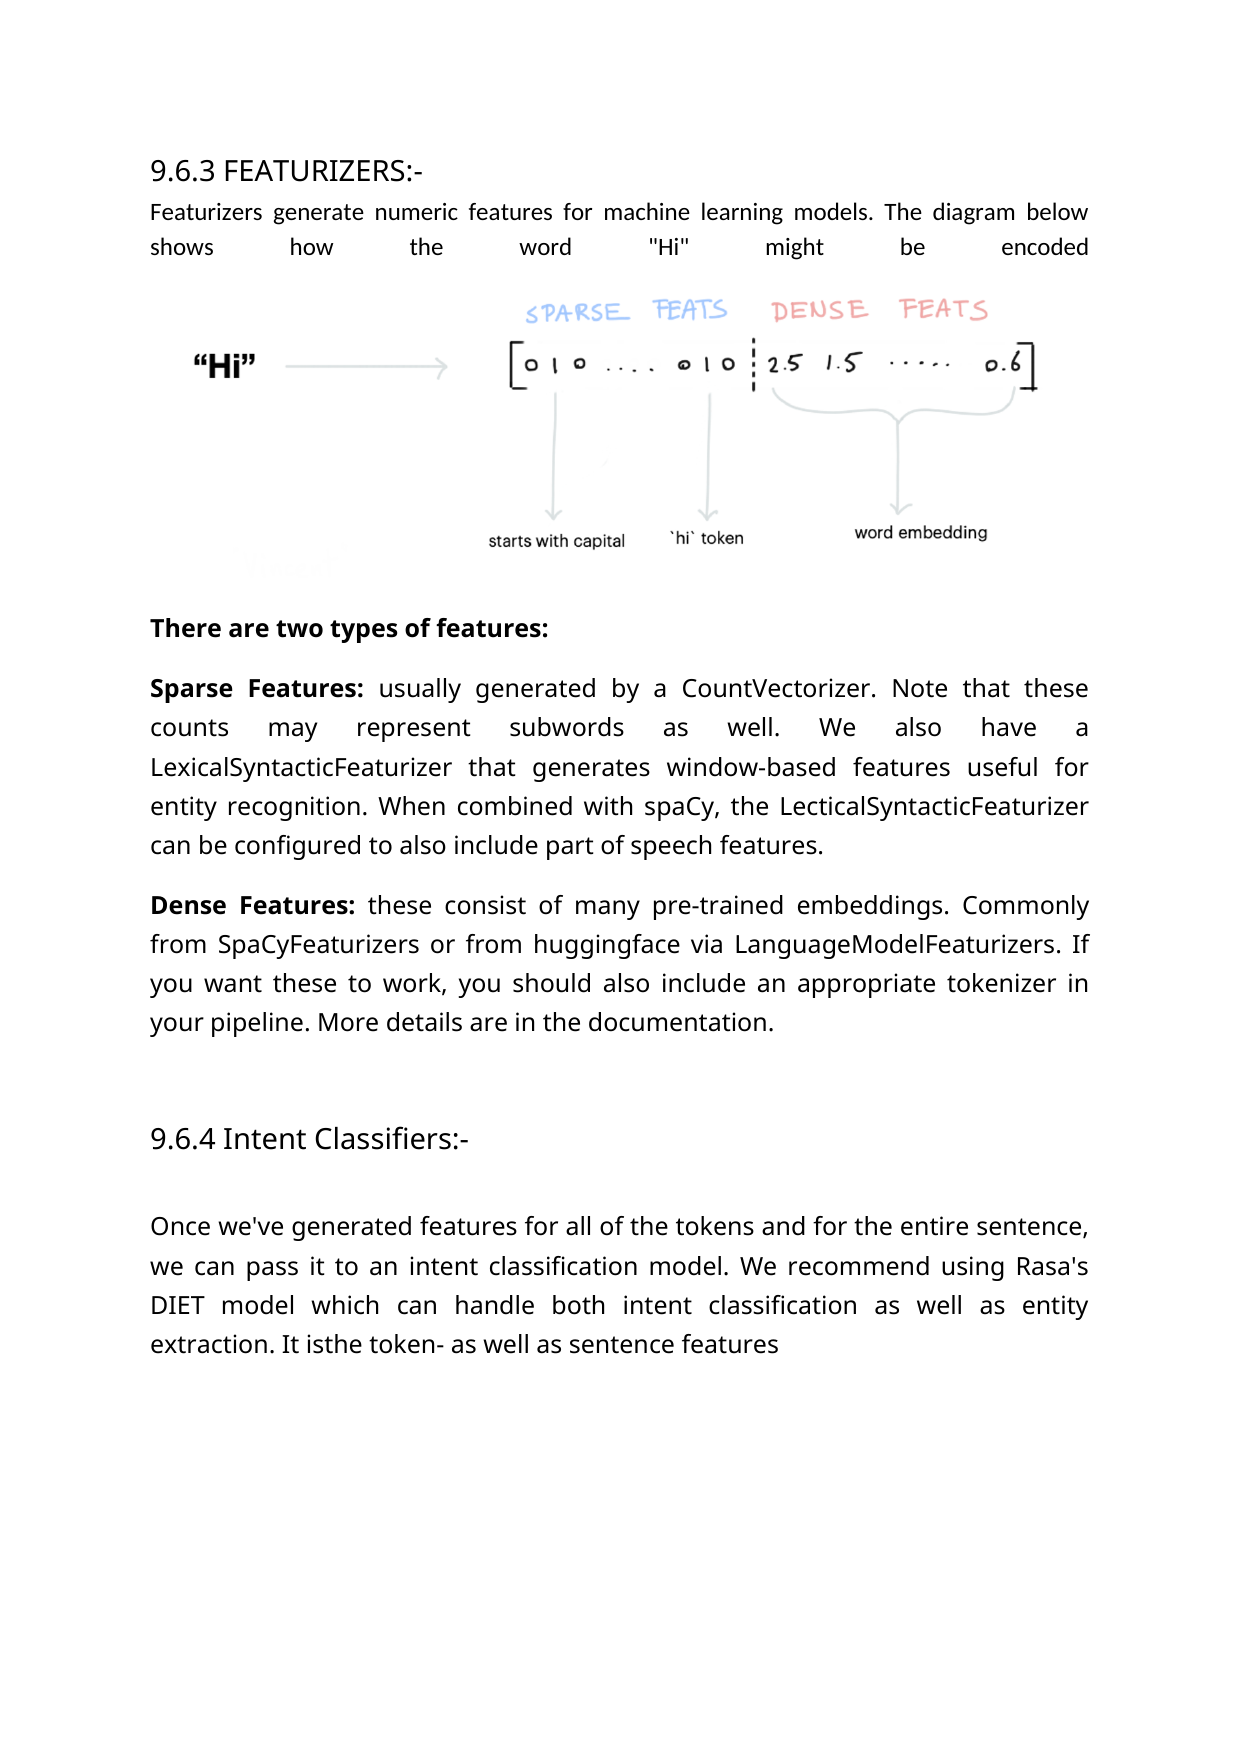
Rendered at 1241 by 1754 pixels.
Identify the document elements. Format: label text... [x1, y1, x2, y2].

picture [150, 265, 1091, 586]
text Featurizers generate numeric features for machine learning models. The diagram below shows how the word "Hi" might be encoded [150, 196, 1090, 265]
text Once we've generated features for all of the tokens and for the entire sentence, we can pass it to an intent classification model. We recommend using Rasa's DIET model which can handle both intent classification as well as entity extraction. It isthe token- as well as sentence features [150, 1209, 1090, 1361]
text Dense Features: these consist of many pre-trained embeddings. Commonly from SpaCyFeaturizers or from huggingface via LanguageModelFeaturizers. If you want these to work, you should also include an appropriate tokenizer in your pipeline. More details are in the documentation. [150, 887, 1090, 1039]
subtitle 9.6.3 FEATURIZERS:- [150, 150, 1090, 190]
text There are two types of features: [150, 611, 1090, 645]
text Sparse Features: usually generated by a CountVectorizer. Note that these counts may represent subwords as well. We also have a LexicalSyntacticFeaturizer that generates window-based features useful for entity recognition. When combined with spaCy, the LecticalSyntacticFeaturizer can be configured to also include part of speech features. [150, 671, 1090, 862]
subtitle 9.6.4 Intent Classifiers:- [150, 1118, 1090, 1158]
